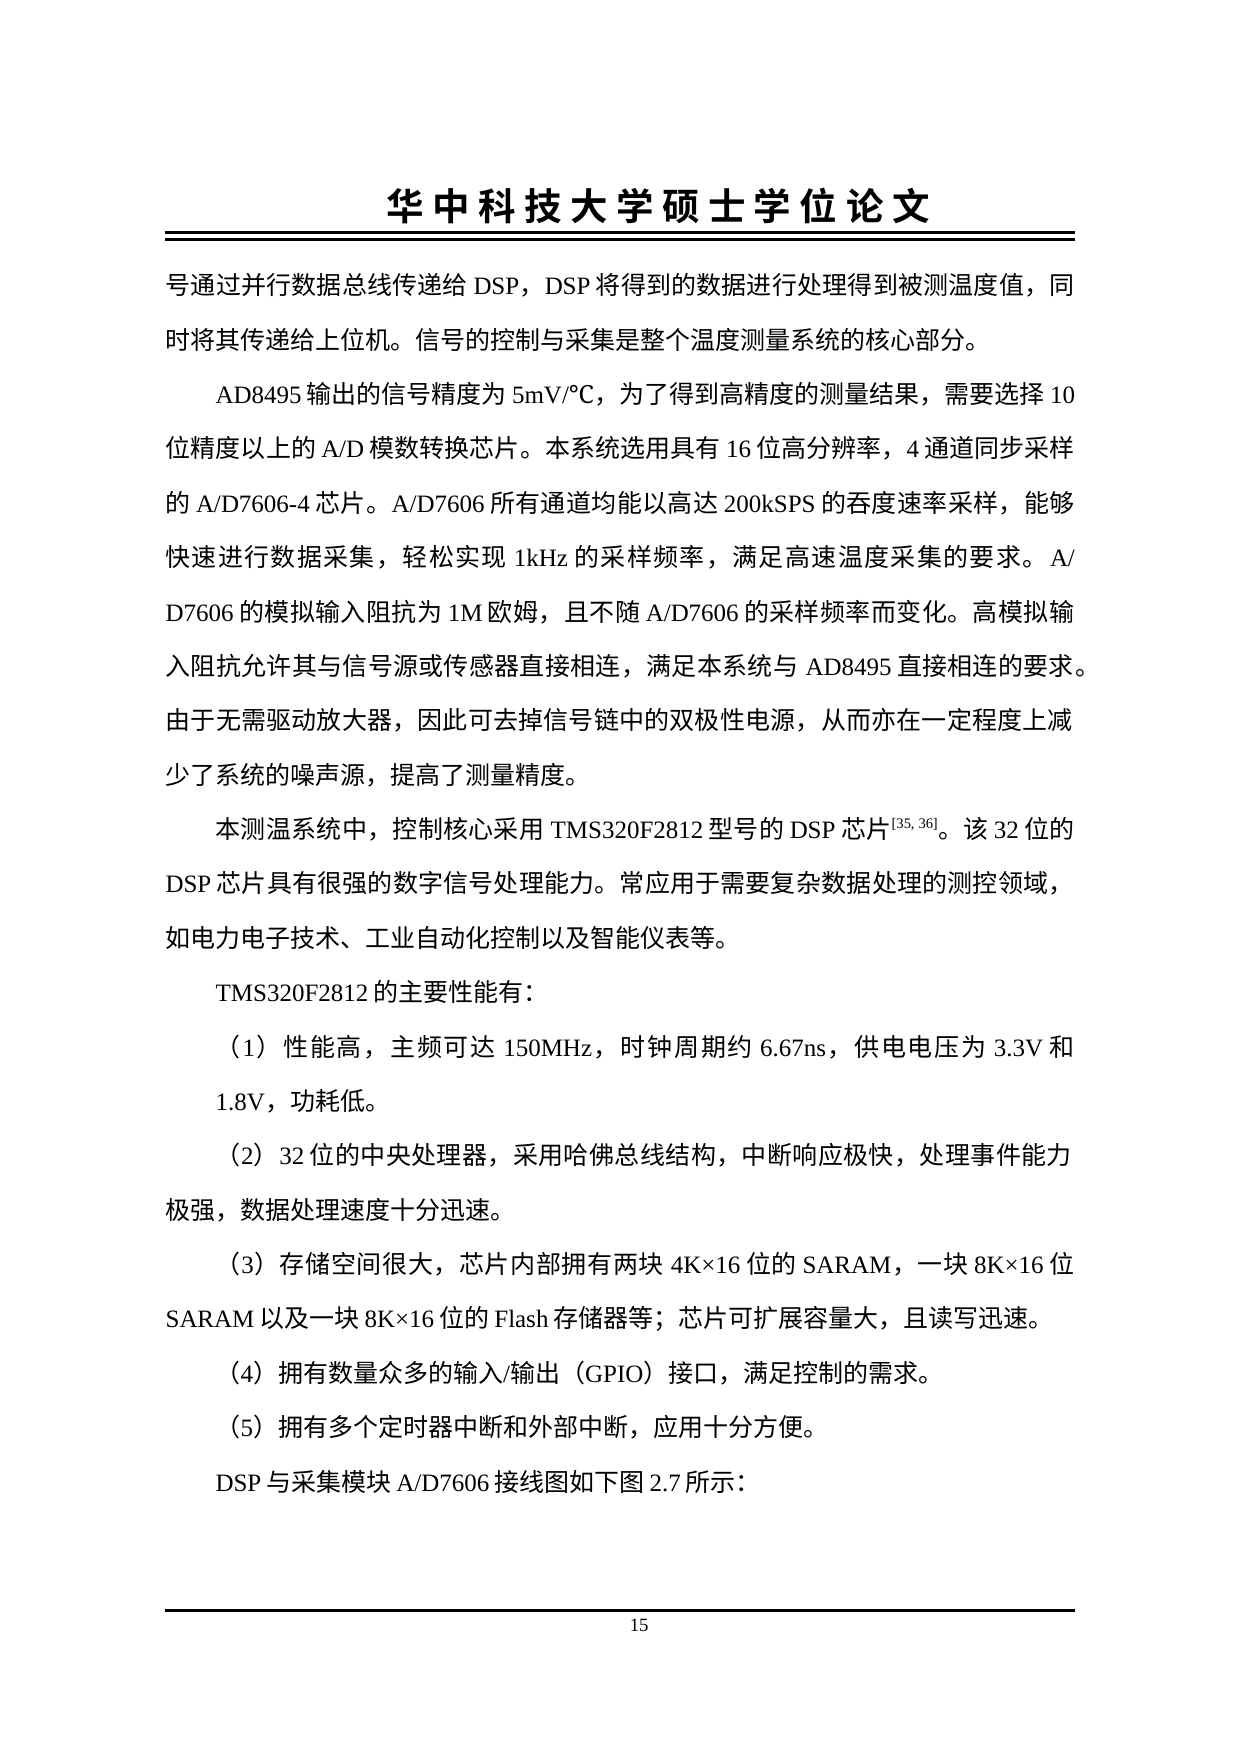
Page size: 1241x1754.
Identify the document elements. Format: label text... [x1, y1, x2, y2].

text （4）拥有数量众多的输入/输出（GPIO）接口，满足控制的需求。 [165, 1353, 1075, 1389]
text DSP与采集模块A/D7606接线图如下图2.7所示： [165, 1462, 1075, 1498]
text 本测温系统中，控制核心采用TMS2812型号的DSP芯片[35, 36]。该32位的DSP芯片具有很强的数字信号处理能力。常应用于需要复杂数据处理的测控领域，如电力电子技术、工业自动化控制以及智能仪表等。 [165, 809, 1075, 954]
text AD8495输出的信号精度为5mV/℃，为了得到高精度的测量结果，需要选择10位精度以上的A/D模数转换芯片。本系统选用具有16位高分辨率，4通道同步采样的A/D7606-4芯片。A/D7606所有通道均能以高达200kSPS的吞度速率采样，能够快速进行数据采集，轻松实现1kHz的采样频率，满足高速温度采集的要求。A/D7606的模拟输入阻抗为1M欧姆，且不随A/D7606的采样频率而变化。高模拟输入阻抗允许其与信号源或传感器直接相连，满足本系统与AD8495直接相连的要求。由于无需驱动放大器，因此可去掉信号链中的双极性电源，从而亦在一定程度上减少了系统的噪声源，提高了测量精度。 [165, 374, 1075, 791]
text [165, 266, 1075, 356]
text （2）32位的中央处理器，采用哈佛总线结构，中断响应极快，处理事件能力极强，数据处理速度十分迅速。 [165, 1136, 1075, 1226]
text （5）拥有多个定时器中断和外部中断，应用十分方便。 [165, 1408, 1075, 1444]
text （1）性能高，主频可达150MHz，时钟周期约6.67ns，供电电压为3.3V和1.8V，功耗低。 [215, 1027, 1075, 1118]
text （3）存储空间很大，芯片内部拥有两块4K×16位的SARAM，一块8K×16位SARAM以及一块8K×16位的Flash存储器等；芯片可扩展容量大，且读写迅速。 [165, 1244, 1075, 1335]
text TMS2812的主要性能有： [165, 973, 1075, 1009]
